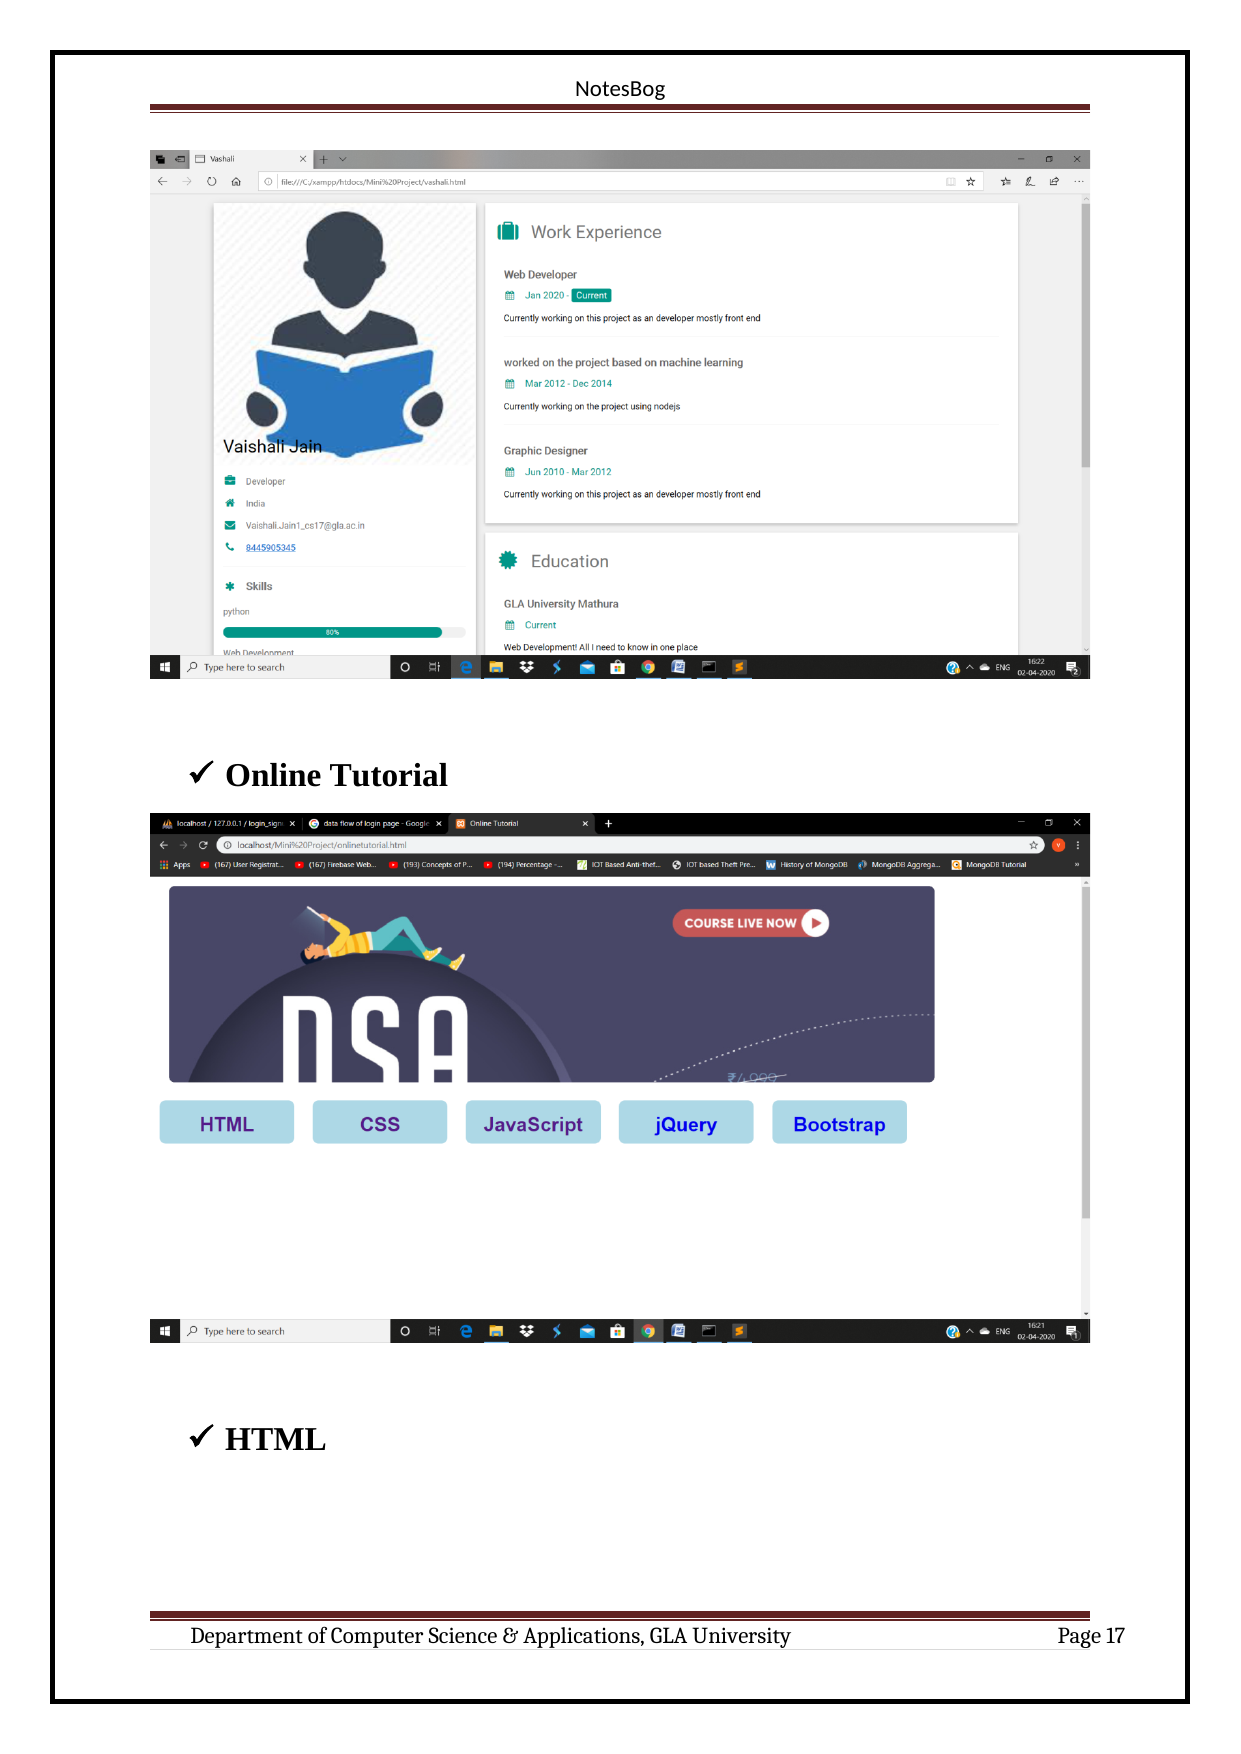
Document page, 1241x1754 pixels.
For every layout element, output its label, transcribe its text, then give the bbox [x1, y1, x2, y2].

list Online Tutorial [187, 756, 1090, 794]
picture [150, 813, 1091, 1343]
picture [150, 150, 1091, 679]
list HTML [187, 1419, 1090, 1458]
